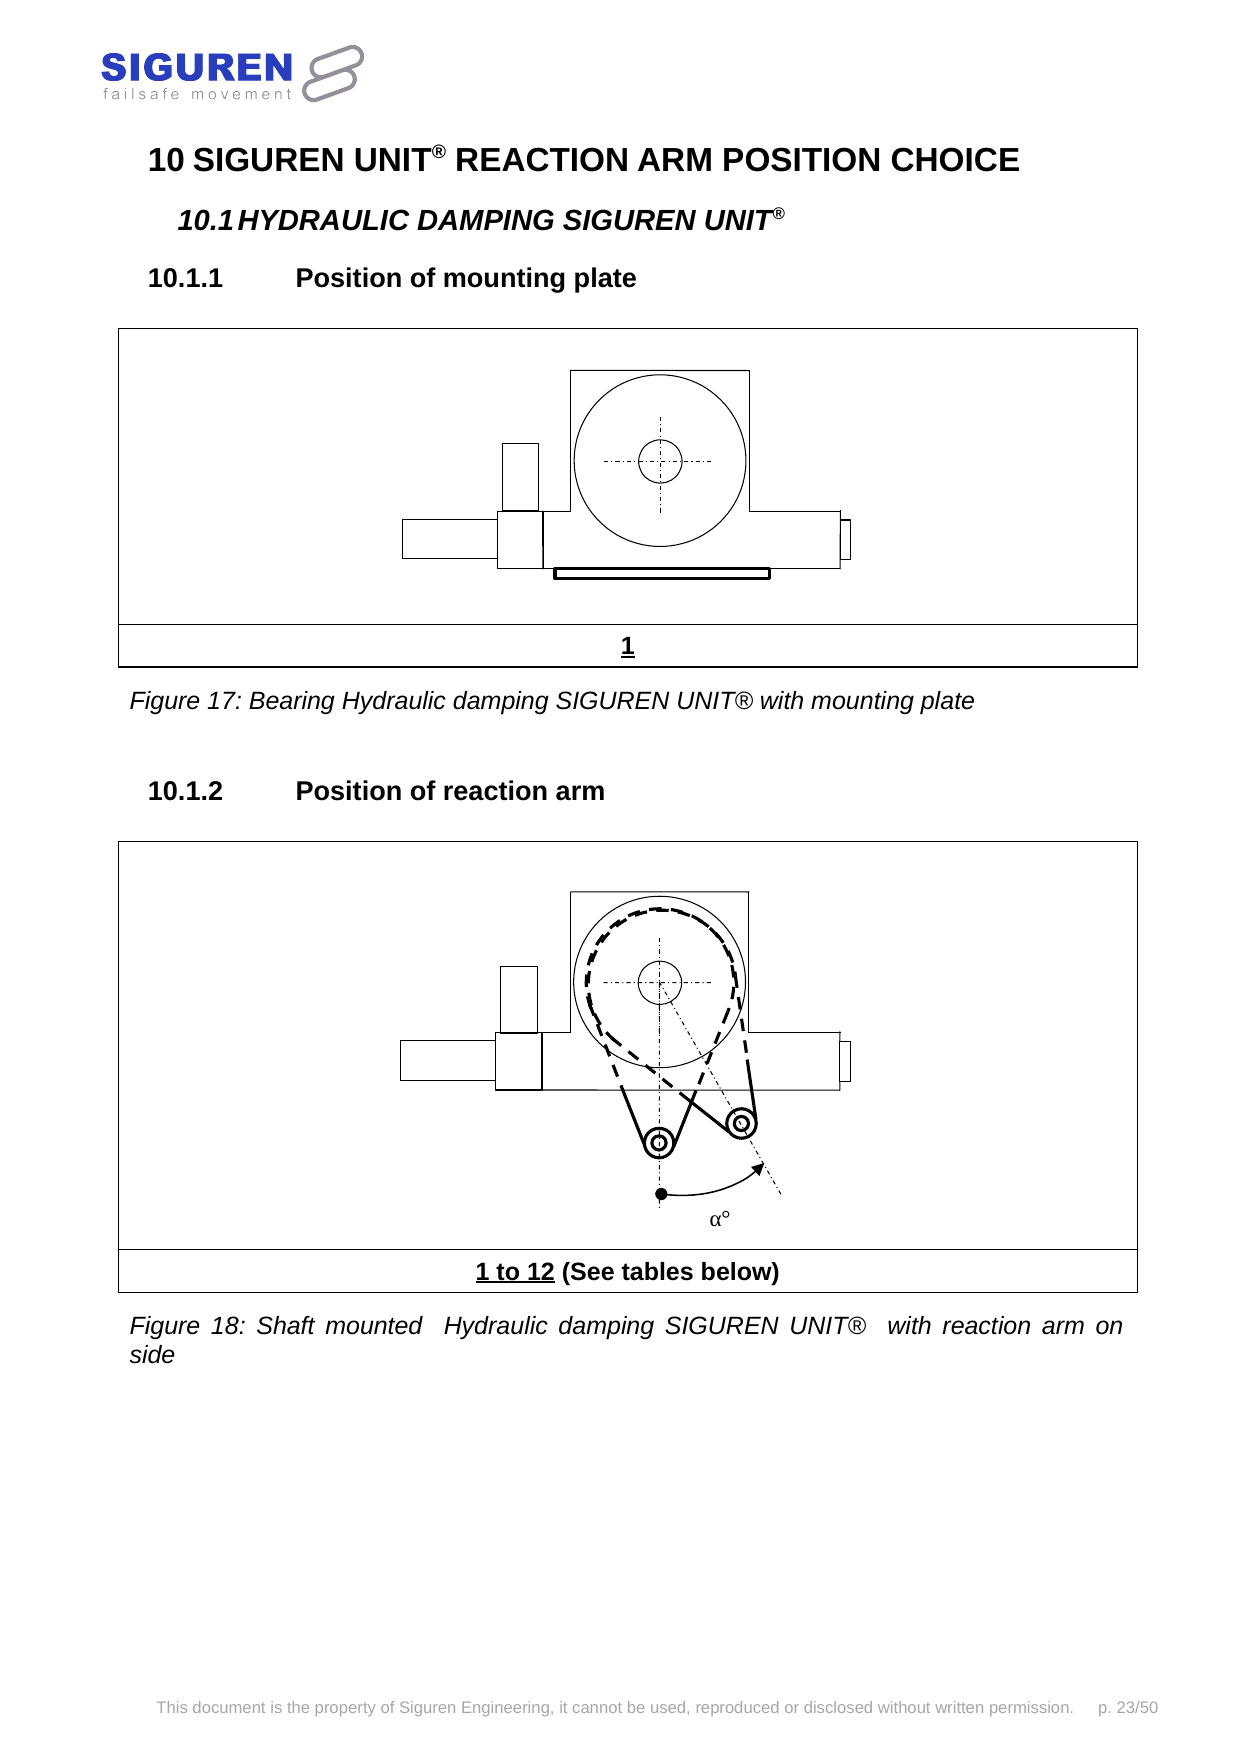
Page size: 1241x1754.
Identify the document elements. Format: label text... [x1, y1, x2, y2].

table_cell 1 [119, 625, 1137, 666]
table_cell 1 to 12 (See tables below) [119, 1250, 1137, 1292]
table_cell Figure 17: Bearing Hydraulic damping SIGUREN UNIT® with mounting plate [118, 668, 1137, 721]
table_cell Figure 18: Shaft mounted Hydraulic damping SIGUREN UNIT® with reaction arm on side [118, 1293, 1137, 1375]
picture [100, 44, 365, 108]
subtitle Position of mounting plate [148, 262, 1226, 293]
subtitle Position of reaction arm [148, 775, 1196, 806]
subtitle SIGUREN UNIT® REACTION ARM POSITION CHOICE [148, 140, 1167, 178]
table_header [119, 329, 1137, 624]
table_header [119, 842, 1137, 1249]
subtitle HYDRAULIC DAMPING SIGUREN UNIT® [177, 203, 1167, 237]
